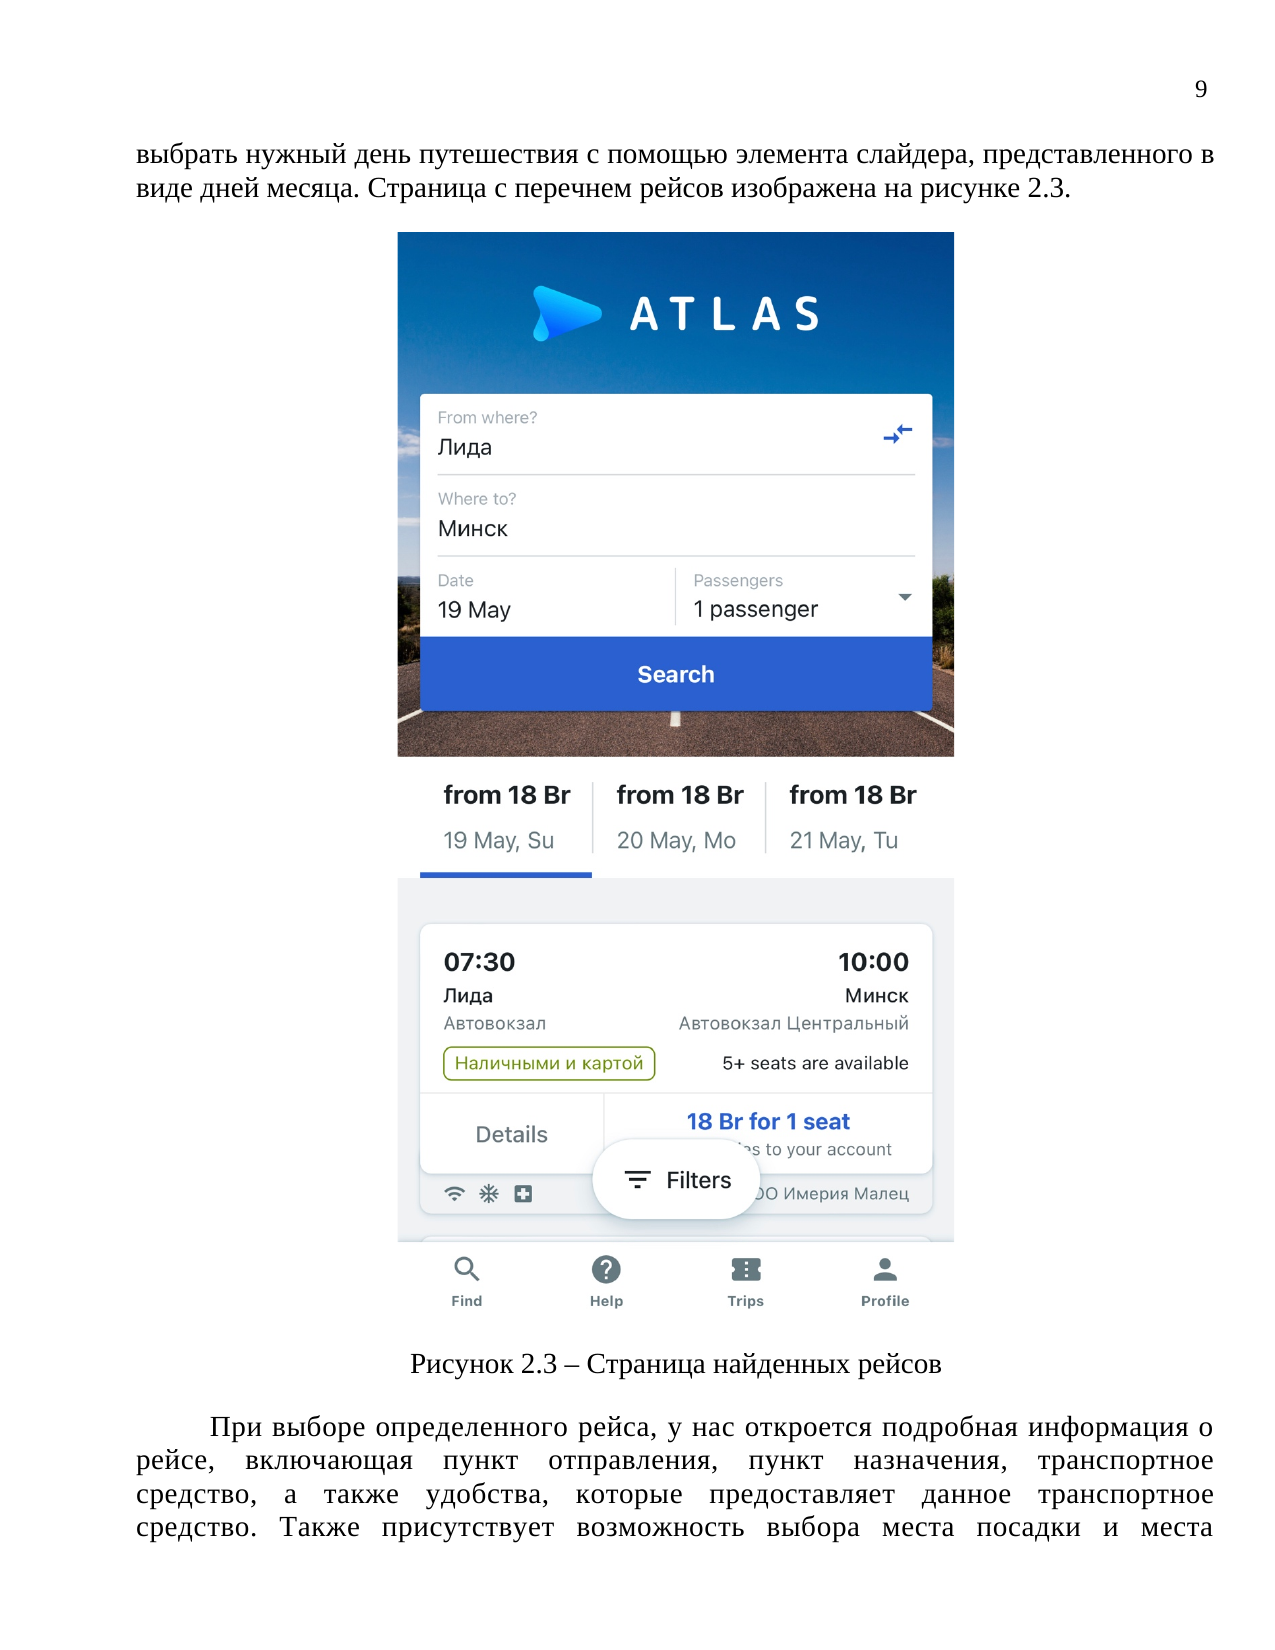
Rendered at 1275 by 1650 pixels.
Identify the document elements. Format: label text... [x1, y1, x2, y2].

text Рисунок 2.3 – Страница найденных рейсов [136, 1346, 1216, 1380]
picture [397, 232, 955, 1322]
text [136, 136, 1216, 203]
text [136, 1409, 1216, 1543]
